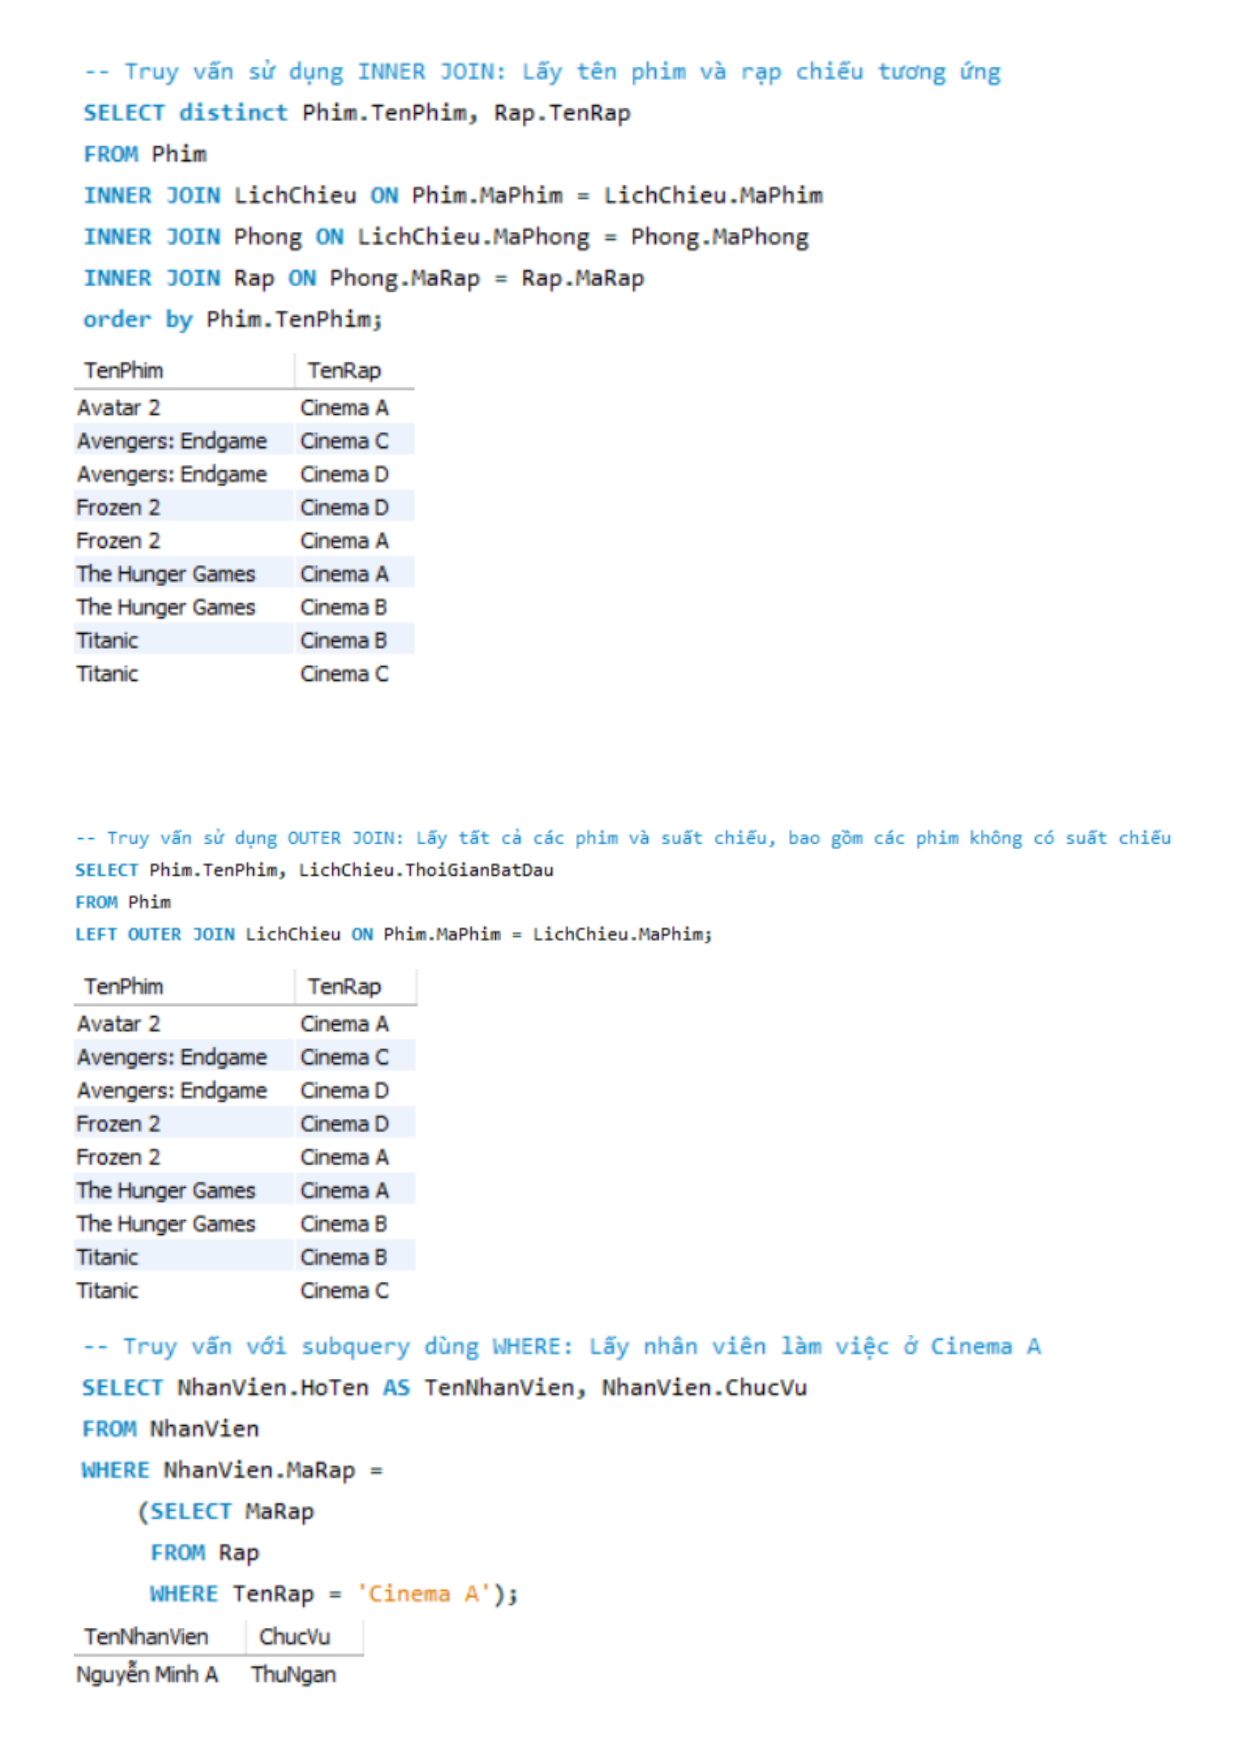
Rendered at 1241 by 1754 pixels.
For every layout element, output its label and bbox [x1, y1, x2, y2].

picture [73, 827, 1182, 948]
picture [73, 59, 1093, 349]
picture [73, 1620, 365, 1692]
picture [73, 1335, 1170, 1615]
picture [73, 969, 423, 1314]
picture [73, 353, 415, 694]
